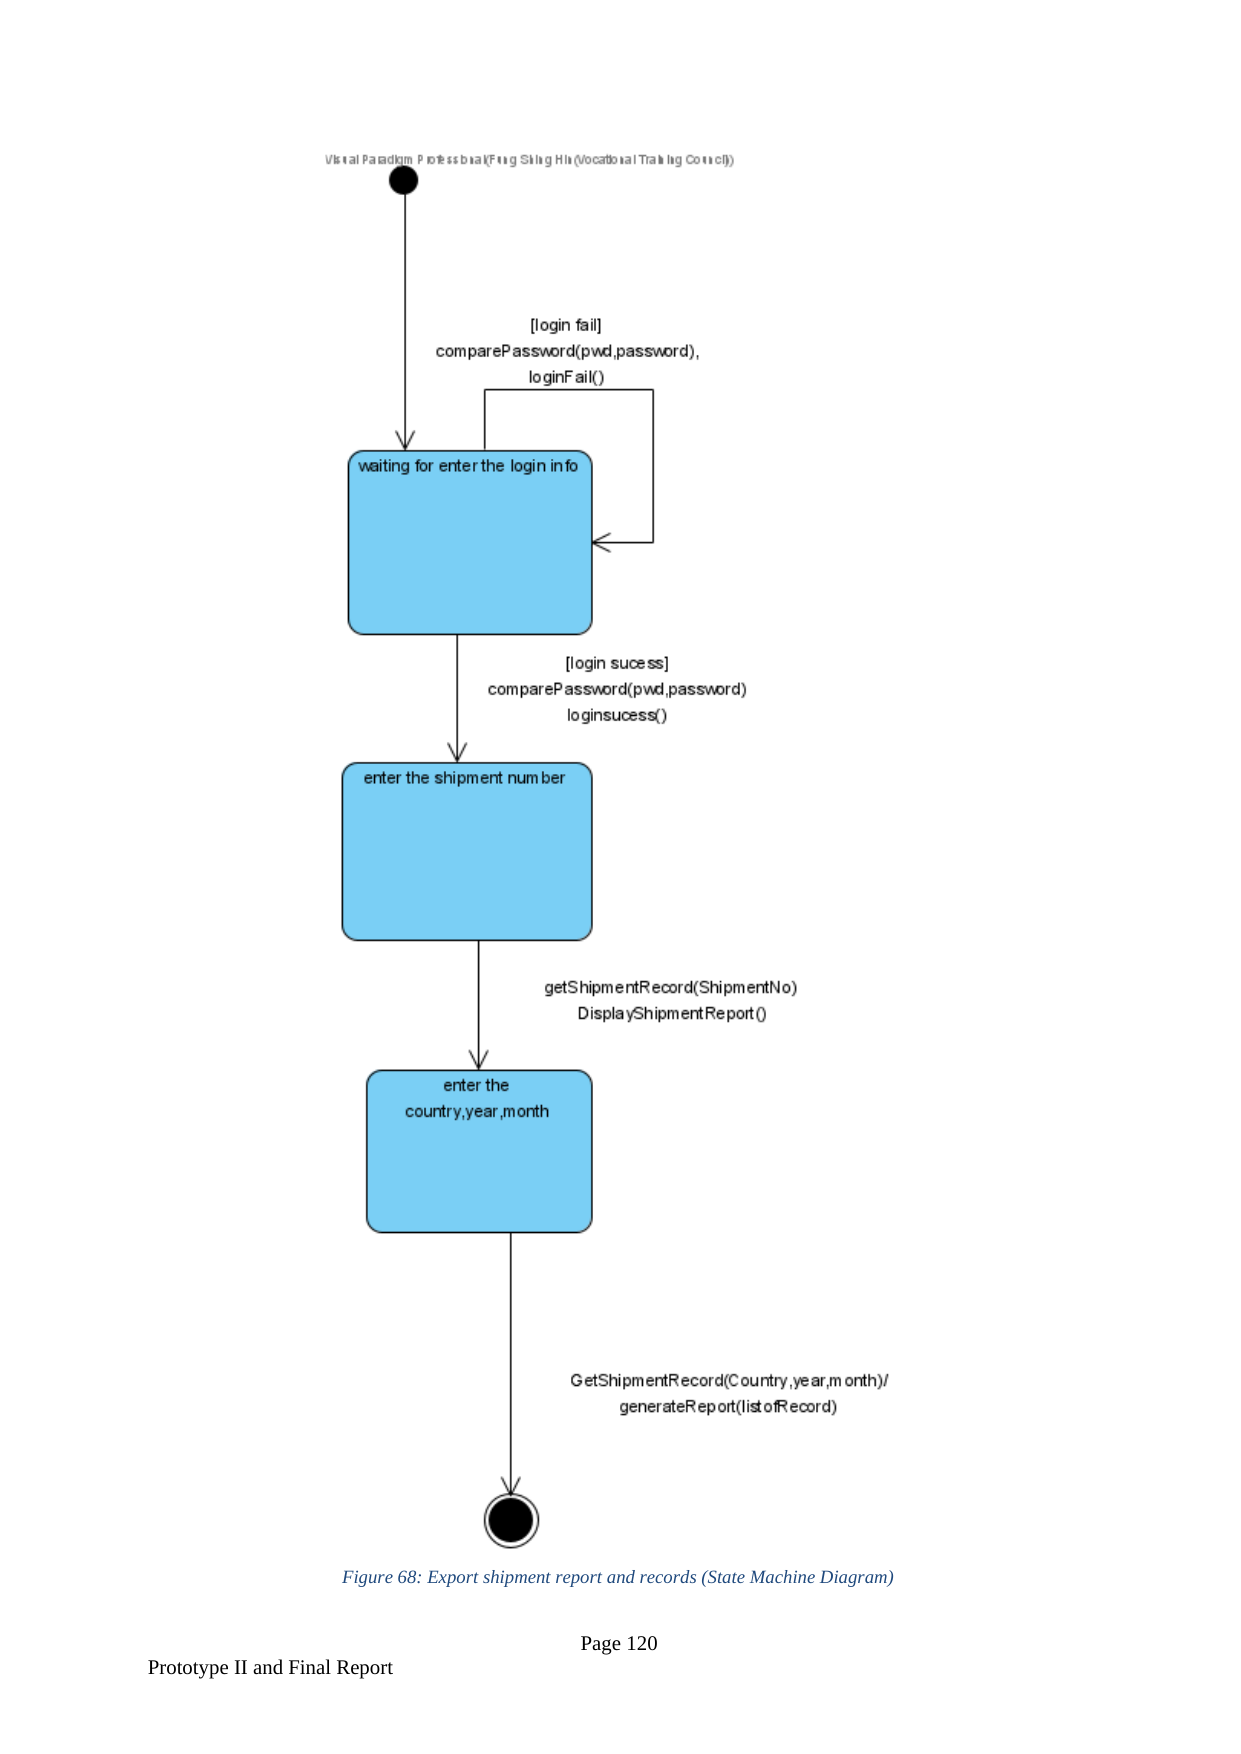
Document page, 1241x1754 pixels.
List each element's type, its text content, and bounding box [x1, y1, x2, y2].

picture [325, 150, 913, 1567]
